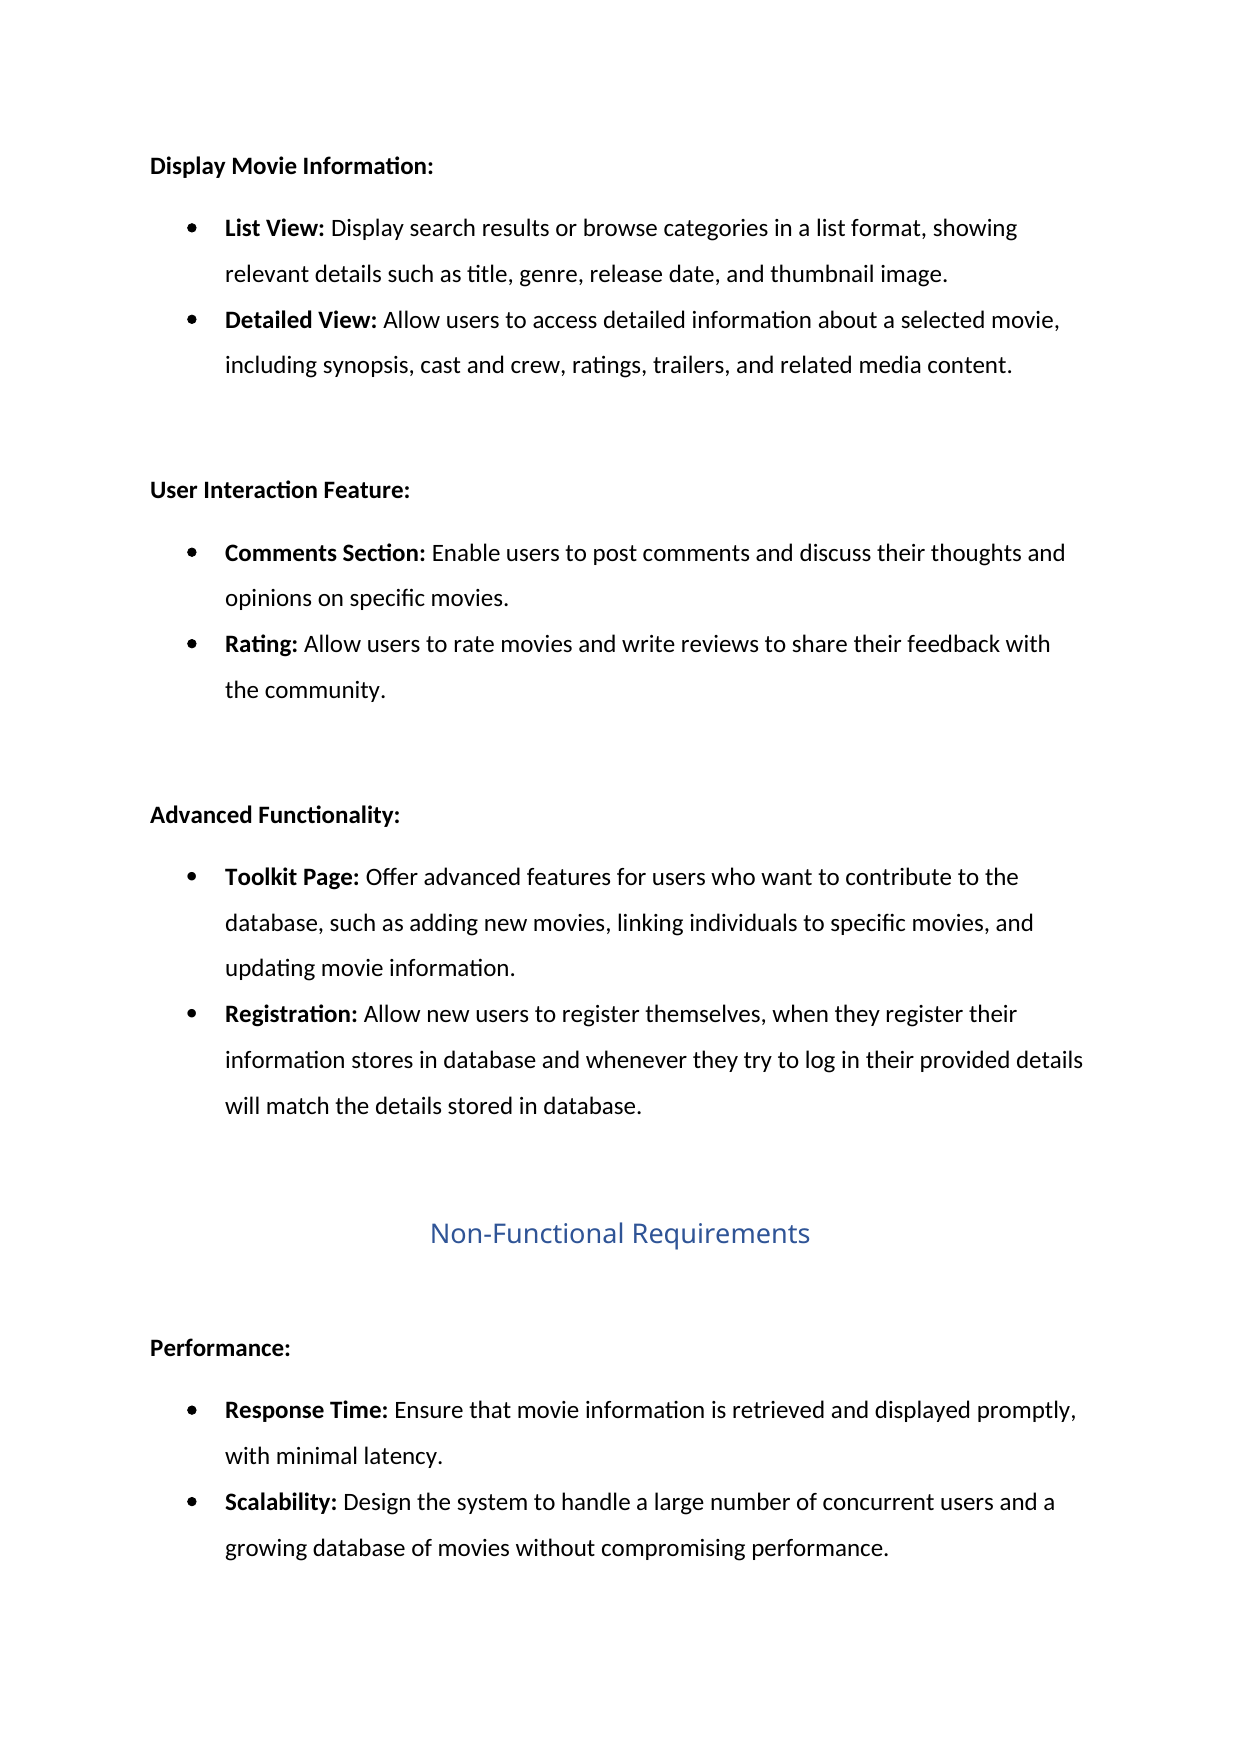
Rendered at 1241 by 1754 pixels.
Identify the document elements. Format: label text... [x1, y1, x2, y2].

text Performance: [150, 1332, 1090, 1363]
subtitle Non-Functional Requirements [150, 1214, 1090, 1251]
text Display Movie Information: [150, 150, 1090, 181]
list Response Time: Ensure that movie information is retrieved and displayed promptly, with minimal latency. [187, 1395, 1090, 1471]
list List View: Display search results or browse categories in a list format, showing relevant details such as title, genre, release date, and thumbnail image. [187, 212, 1090, 289]
list Rating: Allow users to rate movies and write reviews to share their feedback with the community. [187, 628, 1090, 704]
list Detailed View: Allow users to access detailed information about a selected movie, including synopsis, cast and crew, ratings, trailers, and related media content. [187, 304, 1090, 380]
list Comments Section: Enable users to post comments and discuss their thoughts and opinions on specific movies. [187, 537, 1090, 613]
list Scalability: Design the system to handle a large number of concurrent users and a growing database of movies without compromising performance. [187, 1486, 1090, 1562]
list Registration: Allow new users to register themselves, when they register their information stores in database and whenever they try to log in their provided details will match the details stored in database. [187, 998, 1090, 1120]
text Advanced Functionality: [150, 799, 1090, 829]
list Toolkit Page: Offer advanced features for users who want to contribute to the database, such as adding new movies, linking individuals to specific movies, and updating movie information. [187, 861, 1090, 983]
text User Interaction Feature: [150, 474, 1090, 505]
